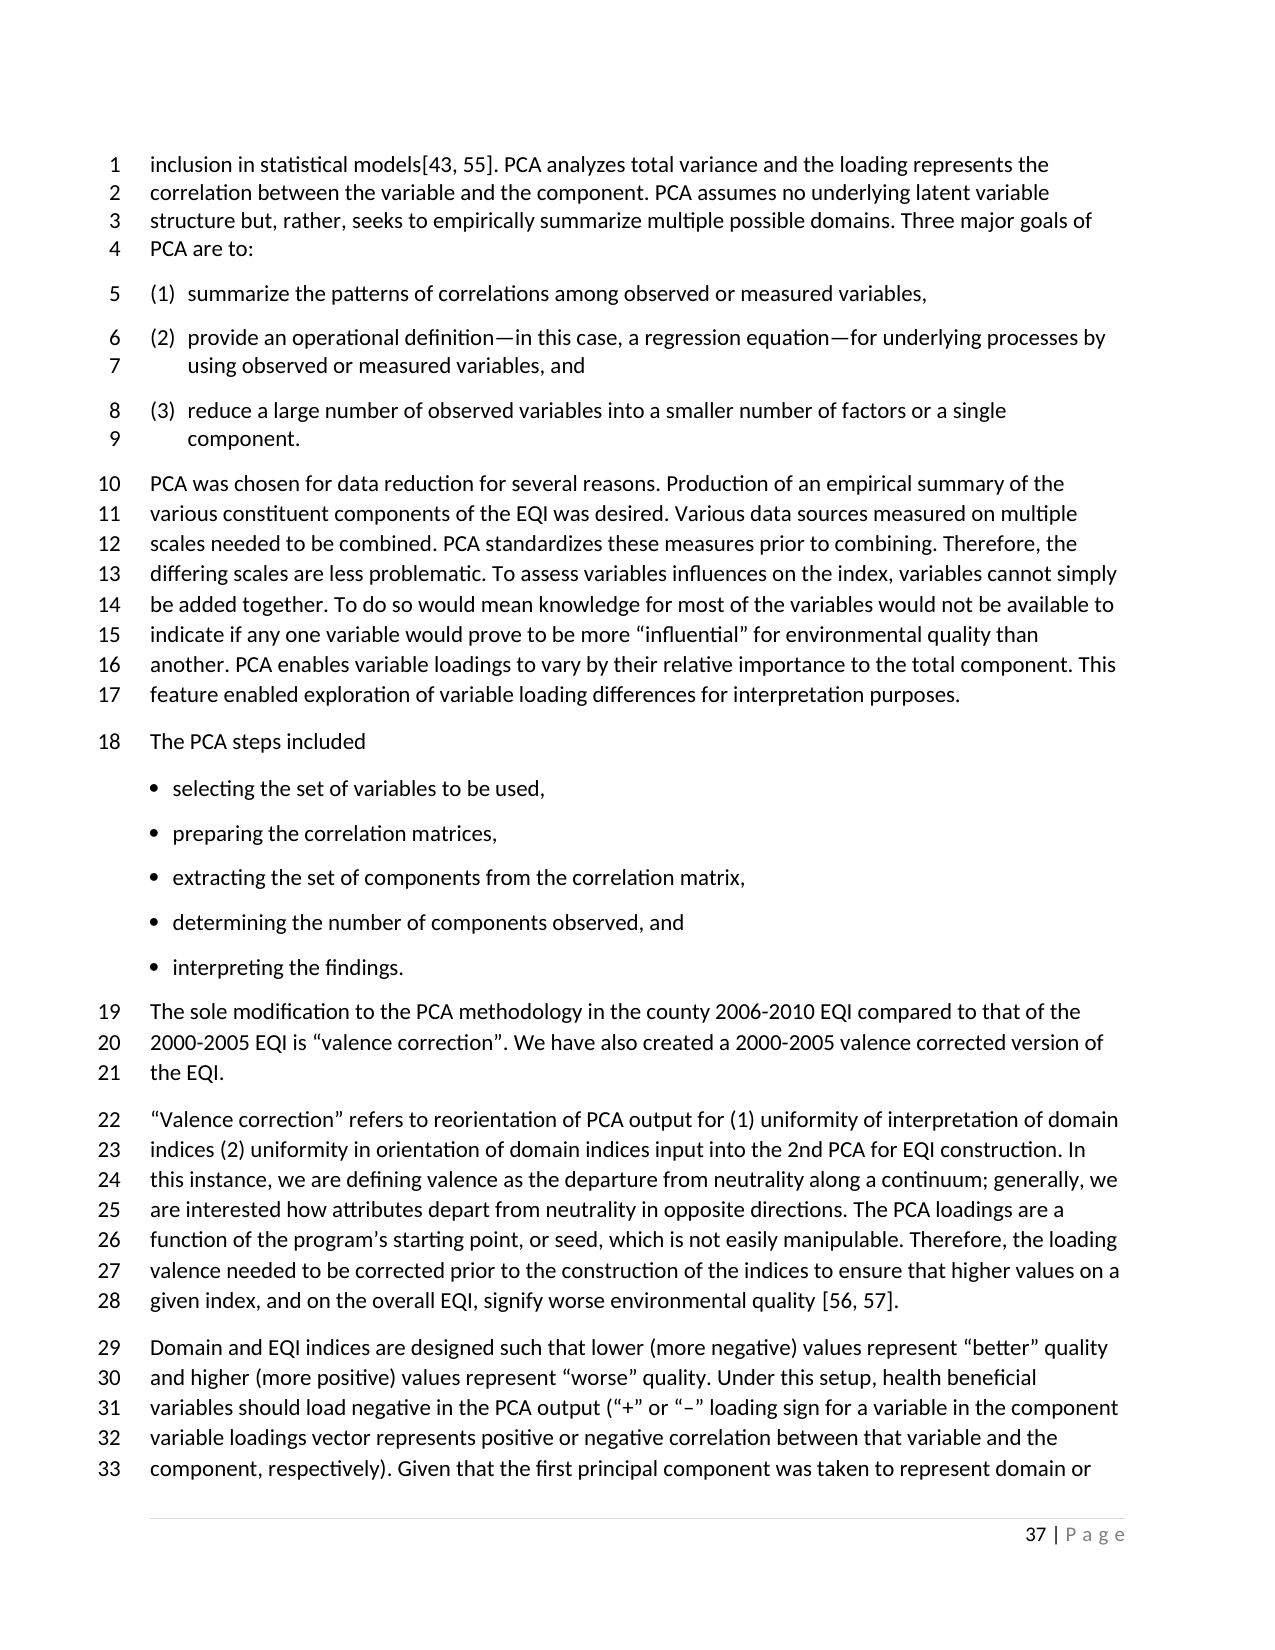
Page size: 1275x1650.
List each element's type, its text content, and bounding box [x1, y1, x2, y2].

list interpreting the findings. [150, 953, 1125, 981]
text “Valence correction” refers to reorientation of PCA output for (1) uniformity of interpretation of domain indices (2) uniformity in orientation of domain indices input into the 2nd PCA for EQI construction. In this instance, we are defining valence as the departure from neutrality along a continuum; generally, we are interested how attributes depart from neutrality in opposite directions. The PCA loadings are a function of the program’s starting point, or seed, which is not easily manipulable. Therefore, the loading valence needed to be corrected prior to the construction of the indices to ensure that higher values on a given index, and on the overall EQI, signify worse environmental quality [56, 57]. [150, 1105, 1125, 1314]
text The PCA steps included [150, 727, 1125, 755]
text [150, 150, 1125, 262]
list selecting the set of variables to be used, [150, 774, 1125, 802]
list extracting the set of components from the correlation matrix, [150, 863, 1125, 891]
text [150, 1333, 1125, 1482]
list provide an operational definition—in this case, a regression equation—for underlying processes by using observed or measured variables, and [150, 323, 1125, 379]
text The sole modification to the PCA methodology in the county 2006-2010 EQI compared to that of the 2000-2005 EQI is “valence correction”. We have also created a 2000-2005 valence corrected version of the EQI. [150, 997, 1125, 1086]
text PCA was chosen for data reduction for several reasons. Production of an empirical summary of the various constituent components of the EQI was desired. Various data sources measured on multiple scales needed to be combined. PCA standardizes these measures prior to combining. Therefore, the differing scales are less problematic. To assess variables influences on the index, variables cannot simply be added together. To do so would mean knowledge for most of the variables would not be available to indicate if any one variable would prove to be more “influential” for environmental quality than another. PCA enables variable loadings to vary by their relative importance to the total component. This feature enabled exploration of variable loading differences for interpretation purposes. [150, 469, 1125, 708]
list determining the number of components observed, and [150, 908, 1125, 936]
list summarize the patterns of correlations among observed or measured variables, [150, 279, 1125, 307]
list reduce a large number of observed variables into a smaller number of factors or a single component. [150, 396, 1125, 452]
list preparing the correlation matrices, [150, 819, 1125, 847]
